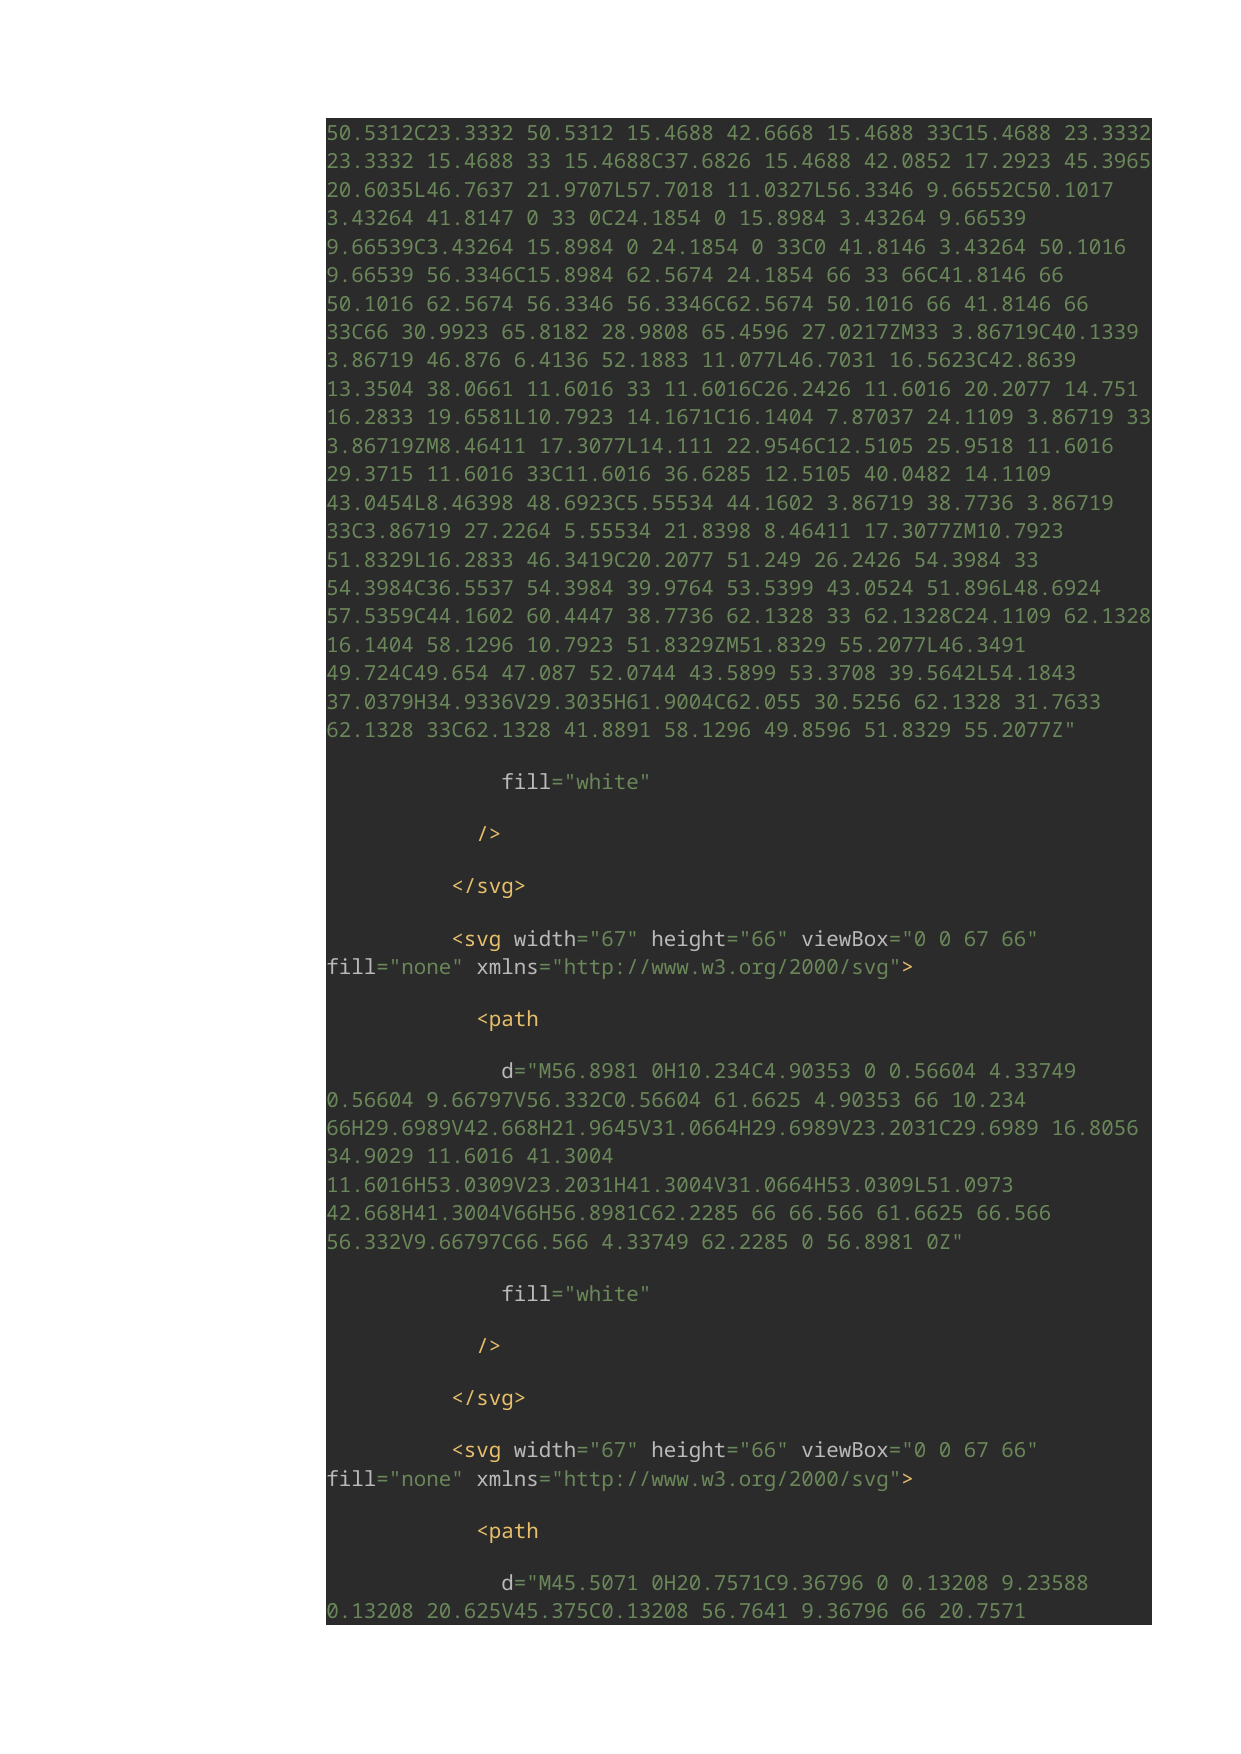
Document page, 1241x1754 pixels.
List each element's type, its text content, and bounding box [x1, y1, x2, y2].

text d="M56.8981 0H10.234C4.90353 0 0.56604 4.33749 0.56604 9.66797V56.332C0.56604 61.6625 4.90353 66 10.234 66H29.6989V42.668H21.9645V31.0664H29.6989V23.2031C29.6989 16.8056 34.9029 11.6016 41.3004 11.6016H53.0309V23.2031H41.3004V31.0664H53.0309L51.0973 42.668H41.3004V66H56.8981C62.2285 66 66.566 61.6625 66.566 56.332V9.66797C66.566 4.33749 62.2285 0 56.8981 0Z" [326, 1056, 1152, 1279]
text /> [326, 1331, 1152, 1383]
text /> [326, 819, 1152, 872]
text </svg> [326, 1383, 1152, 1435]
text </svg> [326, 872, 1152, 924]
text <path [326, 1516, 1152, 1568]
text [326, 1568, 1152, 1625]
text <svg width="67" height="66" viewBox="0 0 67 66" fill="none" xmlns="http://www.w3.org/2000/svg"> [326, 1435, 1152, 1516]
text <svg width="67" height="66" viewBox="0 0 67 66" fill="none" xmlns="http://www.w3.org/2000/svg"> [326, 924, 1152, 1004]
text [326, 118, 1152, 767]
text fill="white" [326, 767, 1152, 819]
text fill="white" [326, 1279, 1152, 1331]
text <path [326, 1004, 1152, 1056]
